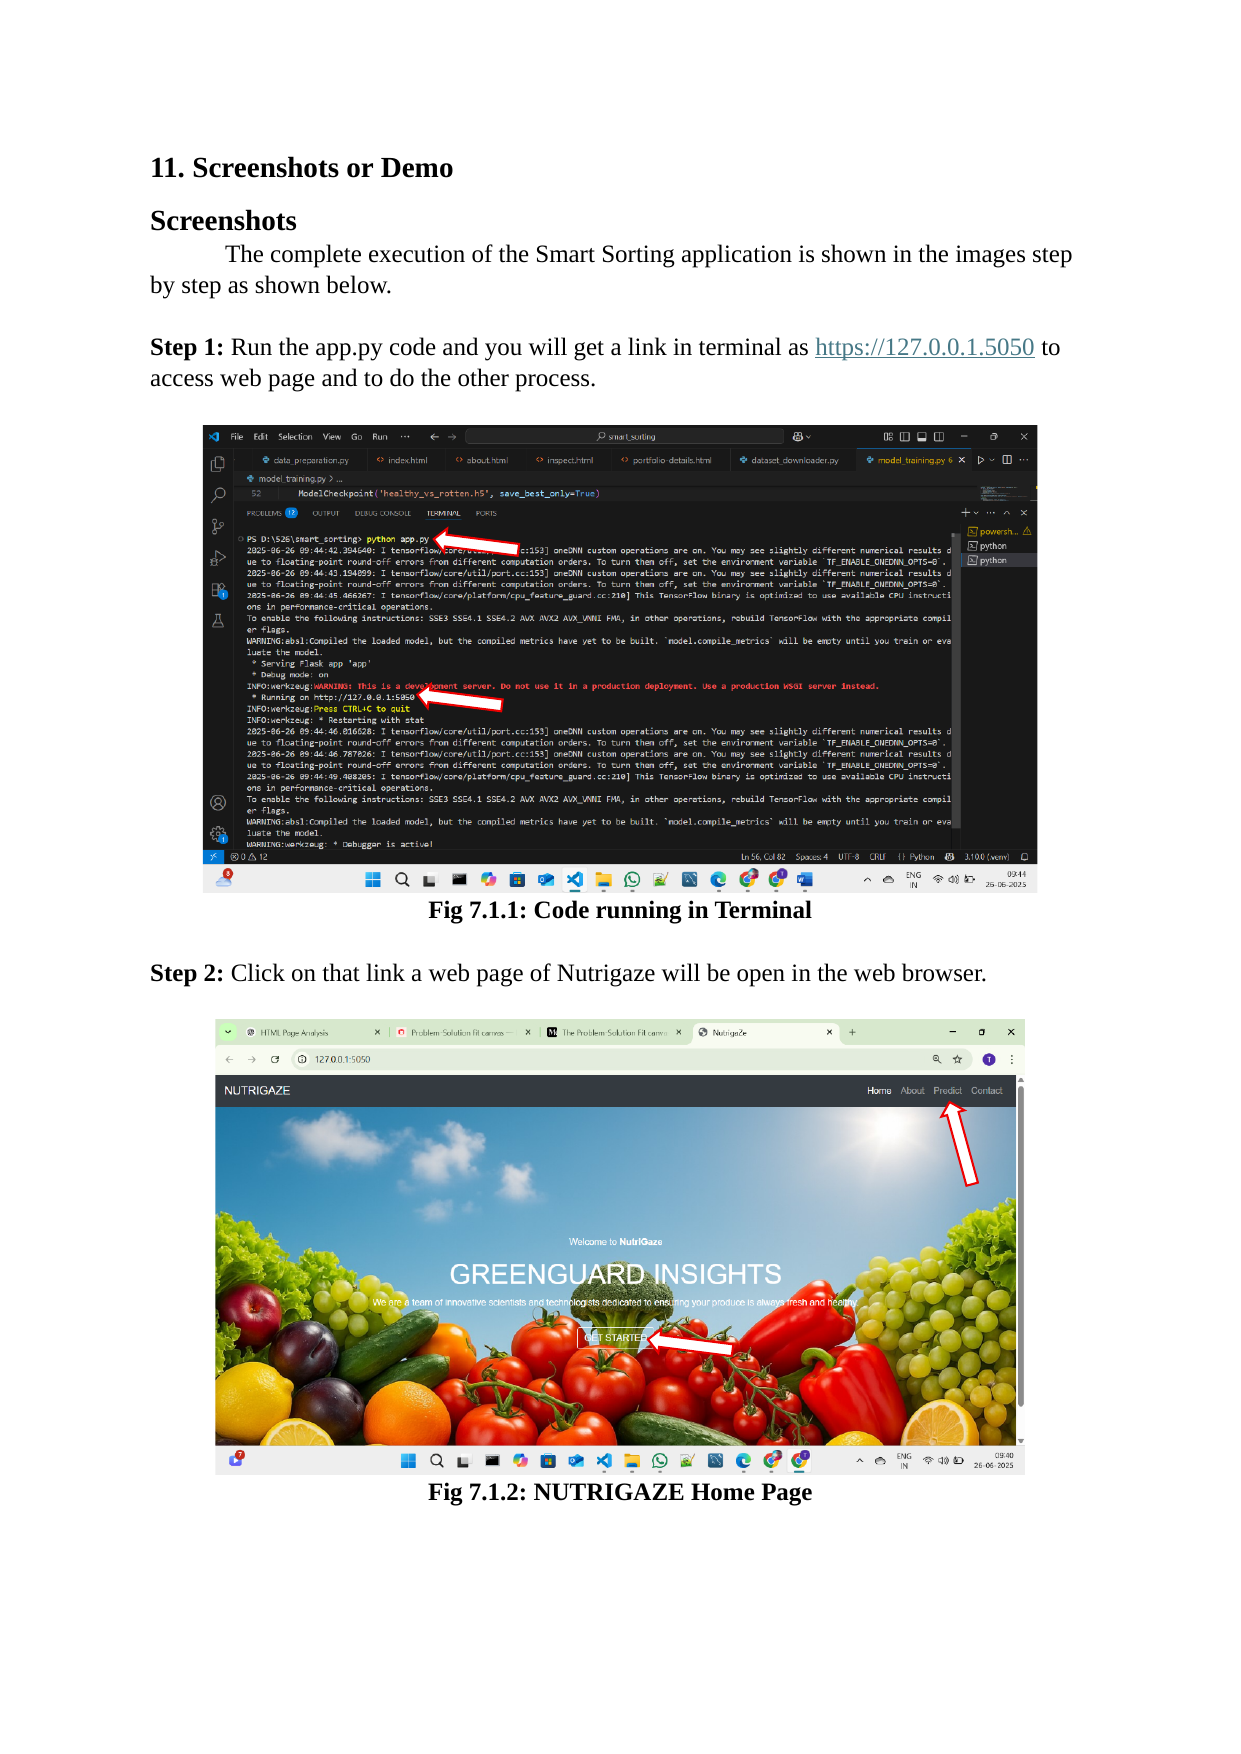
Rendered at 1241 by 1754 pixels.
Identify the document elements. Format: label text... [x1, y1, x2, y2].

text Screenshots [150, 203, 1090, 236]
picture [202, 425, 1038, 893]
text Fig 7.1.1: Code running in Terminal [150, 896, 1090, 924]
text Step 2: Click on that link a web page of Nutrigaze will be open in the web browser. [150, 958, 1090, 986]
text Fig 7.1.2: NUTRIGAZE Home Page [150, 1477, 1090, 1506]
text Step 1: Run the app.py code and you will get a link in terminal as https://127.0.0.1.5050 to access web page and to do the other process. [150, 332, 1090, 392]
picture [215, 1019, 1025, 1475]
text 11. Screenshots or Demo [150, 150, 1090, 183]
text The complete execution of the Smart Sorting application is shown in the images step by step as shown below. [150, 239, 1090, 299]
